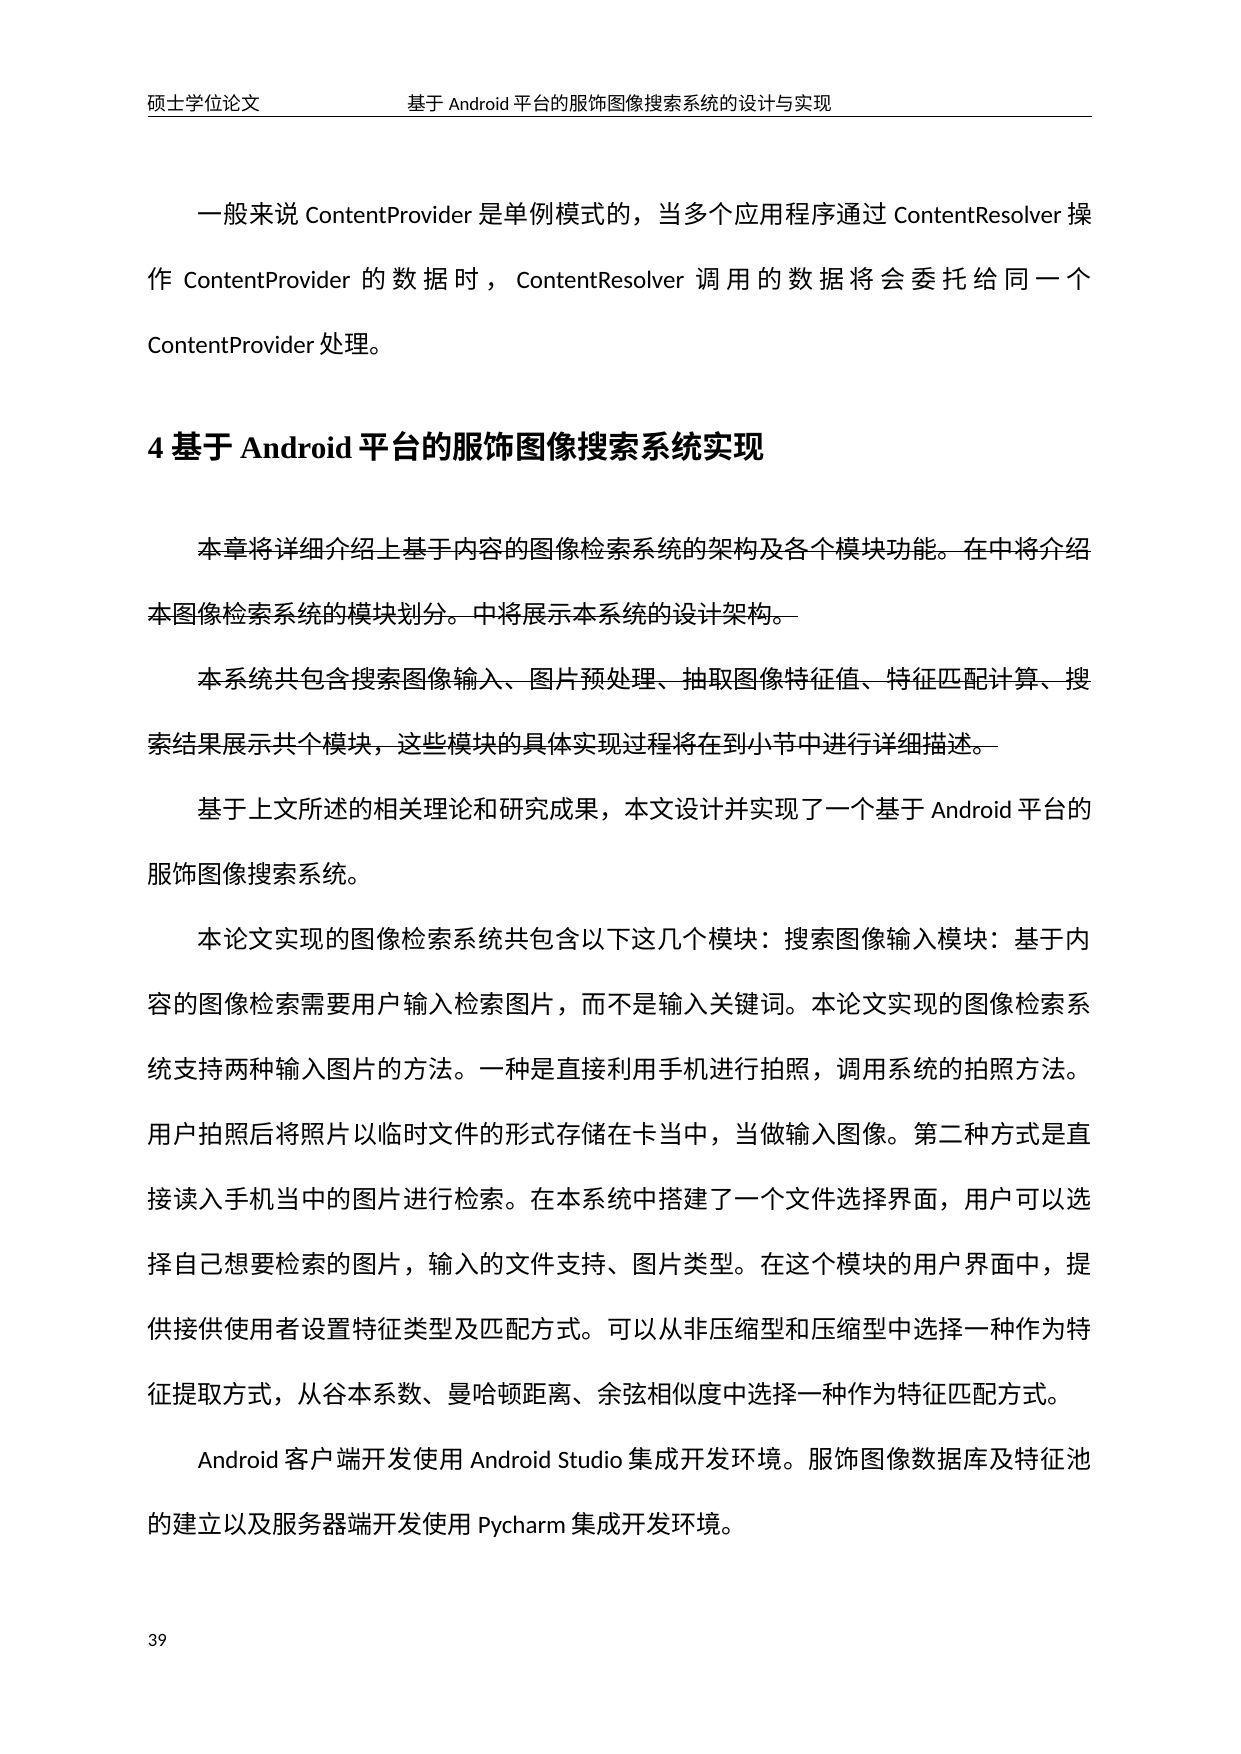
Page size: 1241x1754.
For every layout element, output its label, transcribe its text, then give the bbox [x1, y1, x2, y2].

list 本系统共包含搜索图像输入、图片预处理、抽取图像特征值、特征匹配计算、搜索结果展示共个模块，这些模块的具体实现过程将在到小节中进行详细描述。 [148, 645, 1092, 775]
list 本章将详细介绍上基于内容的图像检索系统的架构及各个模块功能。在中将介绍本图像检索系统的模块划分。中将展示本系统的设计架构。 [148, 515, 1092, 645]
subtitle 4 基于Android平台的服饰图像搜索系统实现 [148, 412, 1071, 477]
list 一般来说ContentProvider是单例模式的，当多个应用程序通过ContentResolver操作ContentProvider的数据时，ContentResolver调用的数据将会委托给同一个ContentProvider处理。 [148, 180, 1092, 375]
list 基于上文所述的相关理论和研究成果，本文设计并实现了一个基于Android平台的服饰图像搜索系统。 [148, 775, 1092, 905]
list Android客户端开发使用Android Studio集成开发环境。服饰图像数据库及特征池的建立以及服务器端开发使用Pycharm集成开发环境。 [148, 1425, 1092, 1555]
list 本论文实现的图像检索系统共包含以下这几个模块：搜索图像输入模块：基于内容的图像检索需要用户输入检索图片，而不是输入关键词。本论文实现的图像检索系统支持两种输入图片的方法。一种是直接利用手机进行拍照，调用系统的拍照方法。用户拍照后将照片以临时文件的形式存储在卡当中，当做输入图像。第二种方式是直接读入手机当中的图片进行检索。在本系统中搭建了一个文件选择界面，用户可以选择自己想要检索的图片，输入的文件支持、图片类型。在这个模块的用户界面中，提供接供使用者设置特征类型及匹配方式。可以从非压缩型和压缩型中选择一种作为特征提取方式，从谷本系数、曼哈顿距离、余弦相似度中选择一种作为特征匹配方式。 [148, 905, 1092, 1425]
